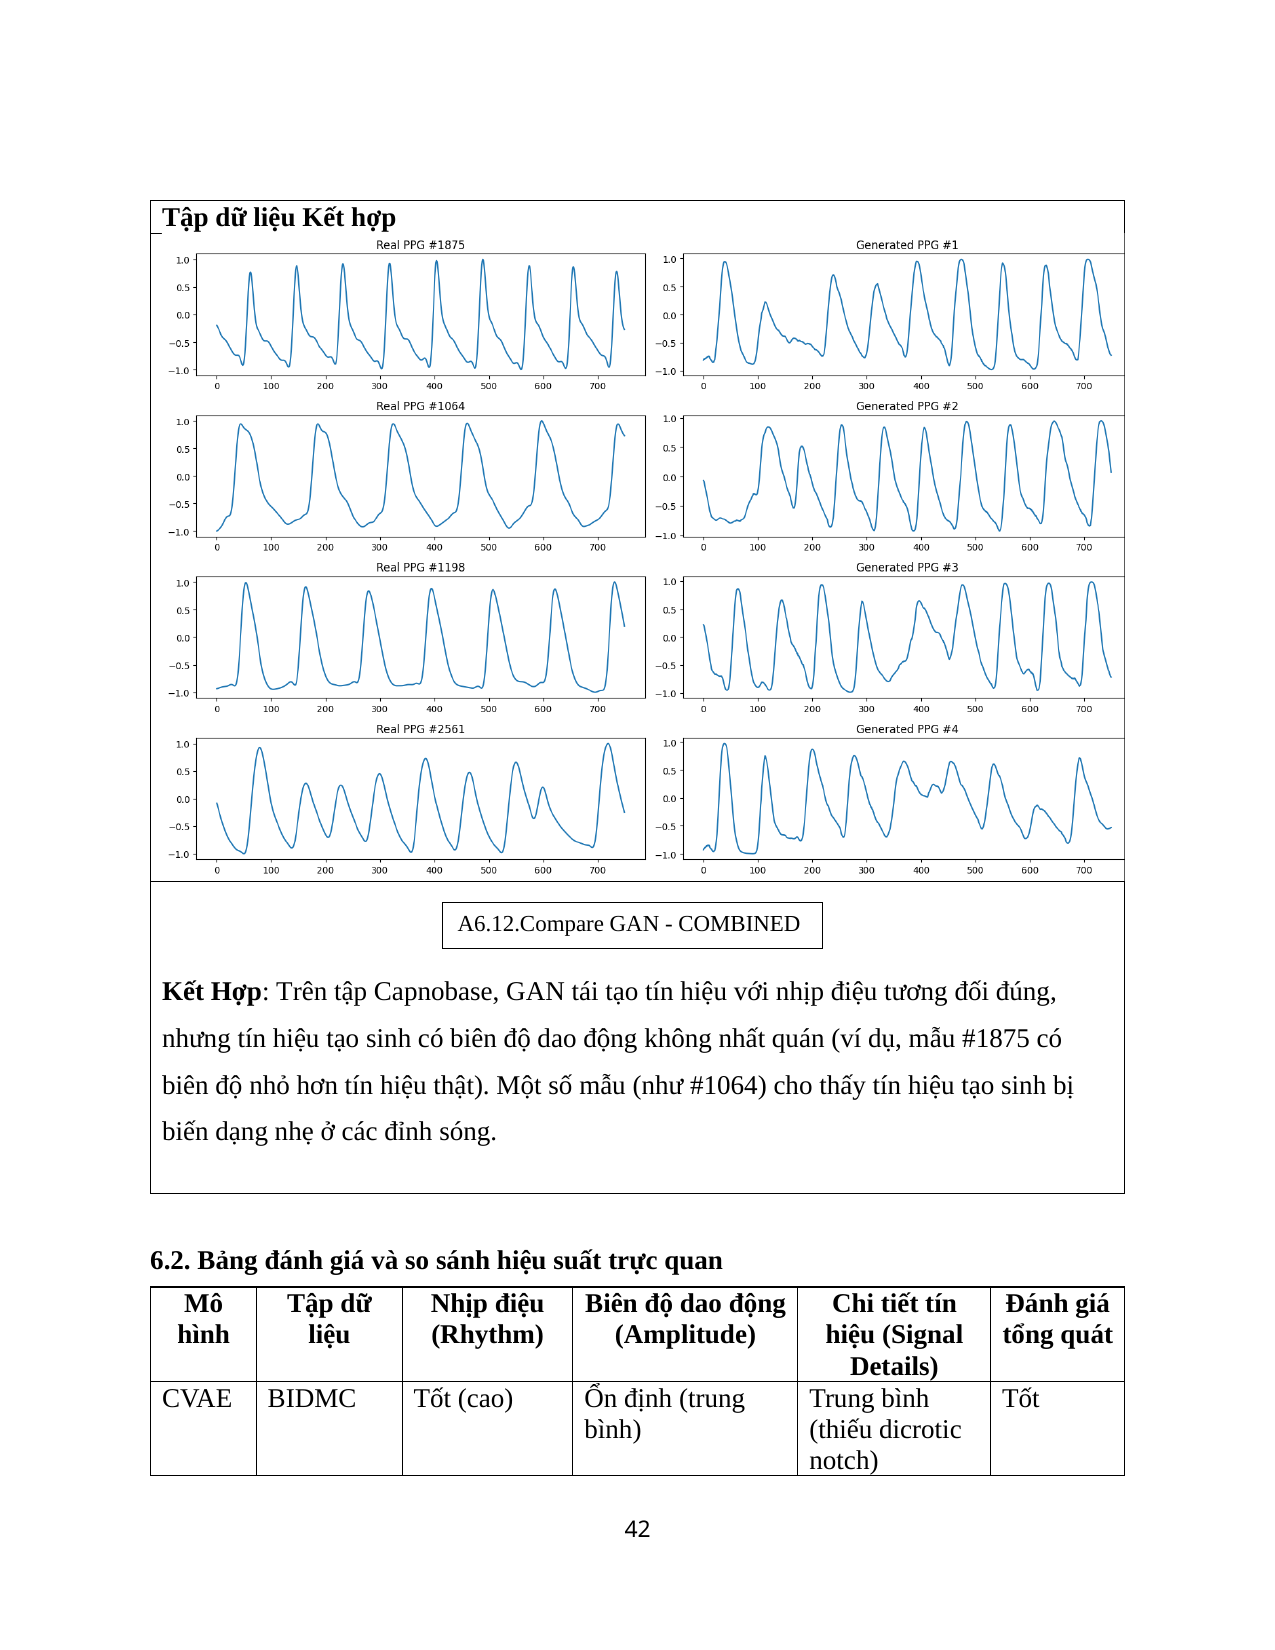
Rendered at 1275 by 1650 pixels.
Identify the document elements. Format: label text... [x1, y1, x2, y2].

table_cell Tốt [991, 1382, 1124, 1475]
table_cell Ổn định (trung bình) [573, 1382, 797, 1475]
picture [161, 233, 1125, 881]
table_cell [151, 234, 161, 881]
table_header Tập dữ liệu Kết hợp [151, 201, 1124, 232]
table_header Biên độ dao động (Amplitude) [573, 1288, 797, 1381]
table_cell CVAE [151, 1382, 256, 1475]
table_cell Trung bình (thiếu dicrotic notch) [798, 1382, 990, 1475]
table_header Nhịp điệu (Rhythm) [403, 1288, 572, 1381]
table_cell Tốt (cao) [403, 1382, 572, 1475]
table_header Đánh giá tổng quát [991, 1288, 1124, 1381]
table_header Chi tiết tín hiệu (Signal Details) [798, 1288, 990, 1381]
table_cell BIDMC [257, 1382, 402, 1475]
table_cell Kết Hợp: Trên tập Capnobase, GAN tái tạo tín hiệu với nhịp điệu tương đối đúng, nhưng tín hiệu tạo sinh có biên độ dao động không nhất quán (ví dụ, mẫu #1875 có biên độ nhỏ hơn tín hiệu thật). Một số mẫu (như #1064) cho thấy tín hiệu tạo sinh bị biến dạng nhẹ ở các đỉnh sóng. [151, 882, 1124, 1193]
table_header Tập dữ liệu [257, 1288, 402, 1381]
table_header Mô hình [151, 1288, 256, 1381]
subtitle 6.2. Bảng đánh giá và so sánh hiệu suất trực quan [150, 1244, 1125, 1276]
